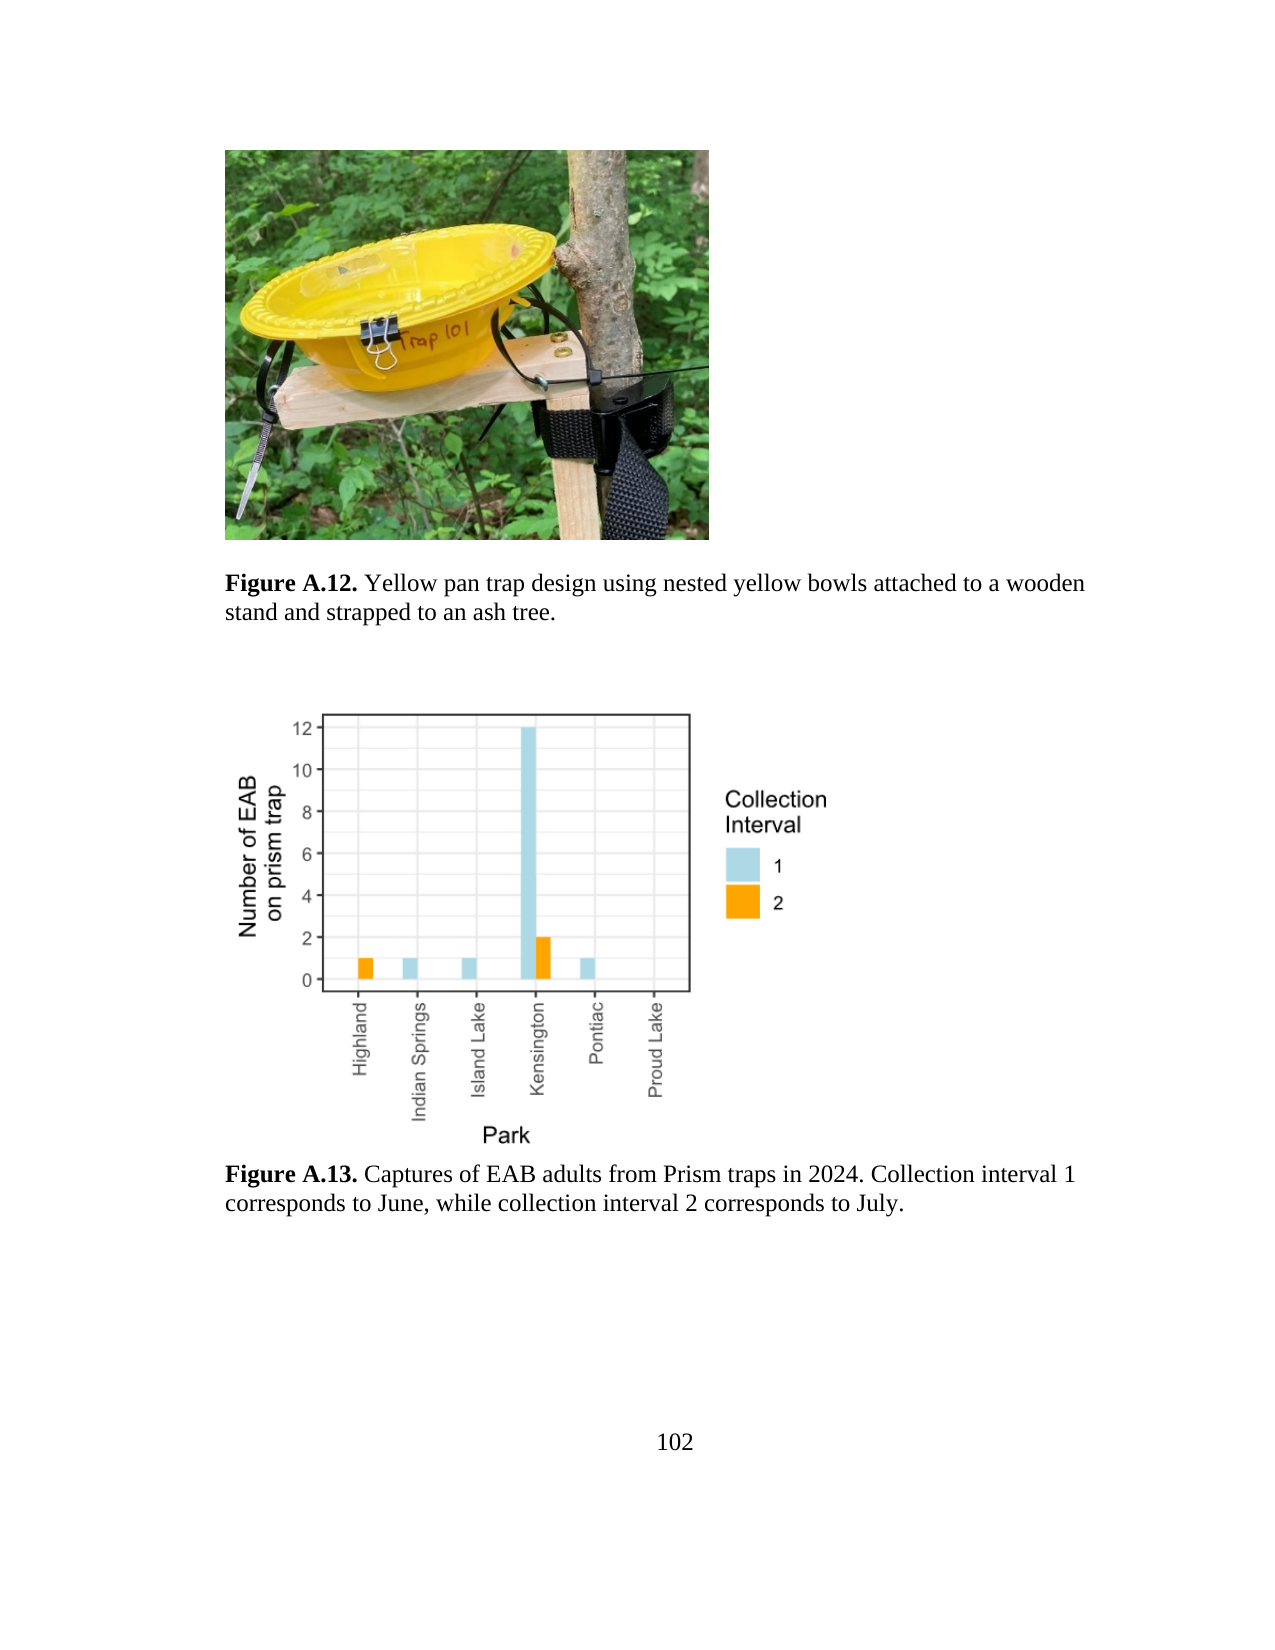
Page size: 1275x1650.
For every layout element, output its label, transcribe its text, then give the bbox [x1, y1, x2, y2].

picture [225, 150, 709, 540]
picture [225, 703, 858, 1160]
